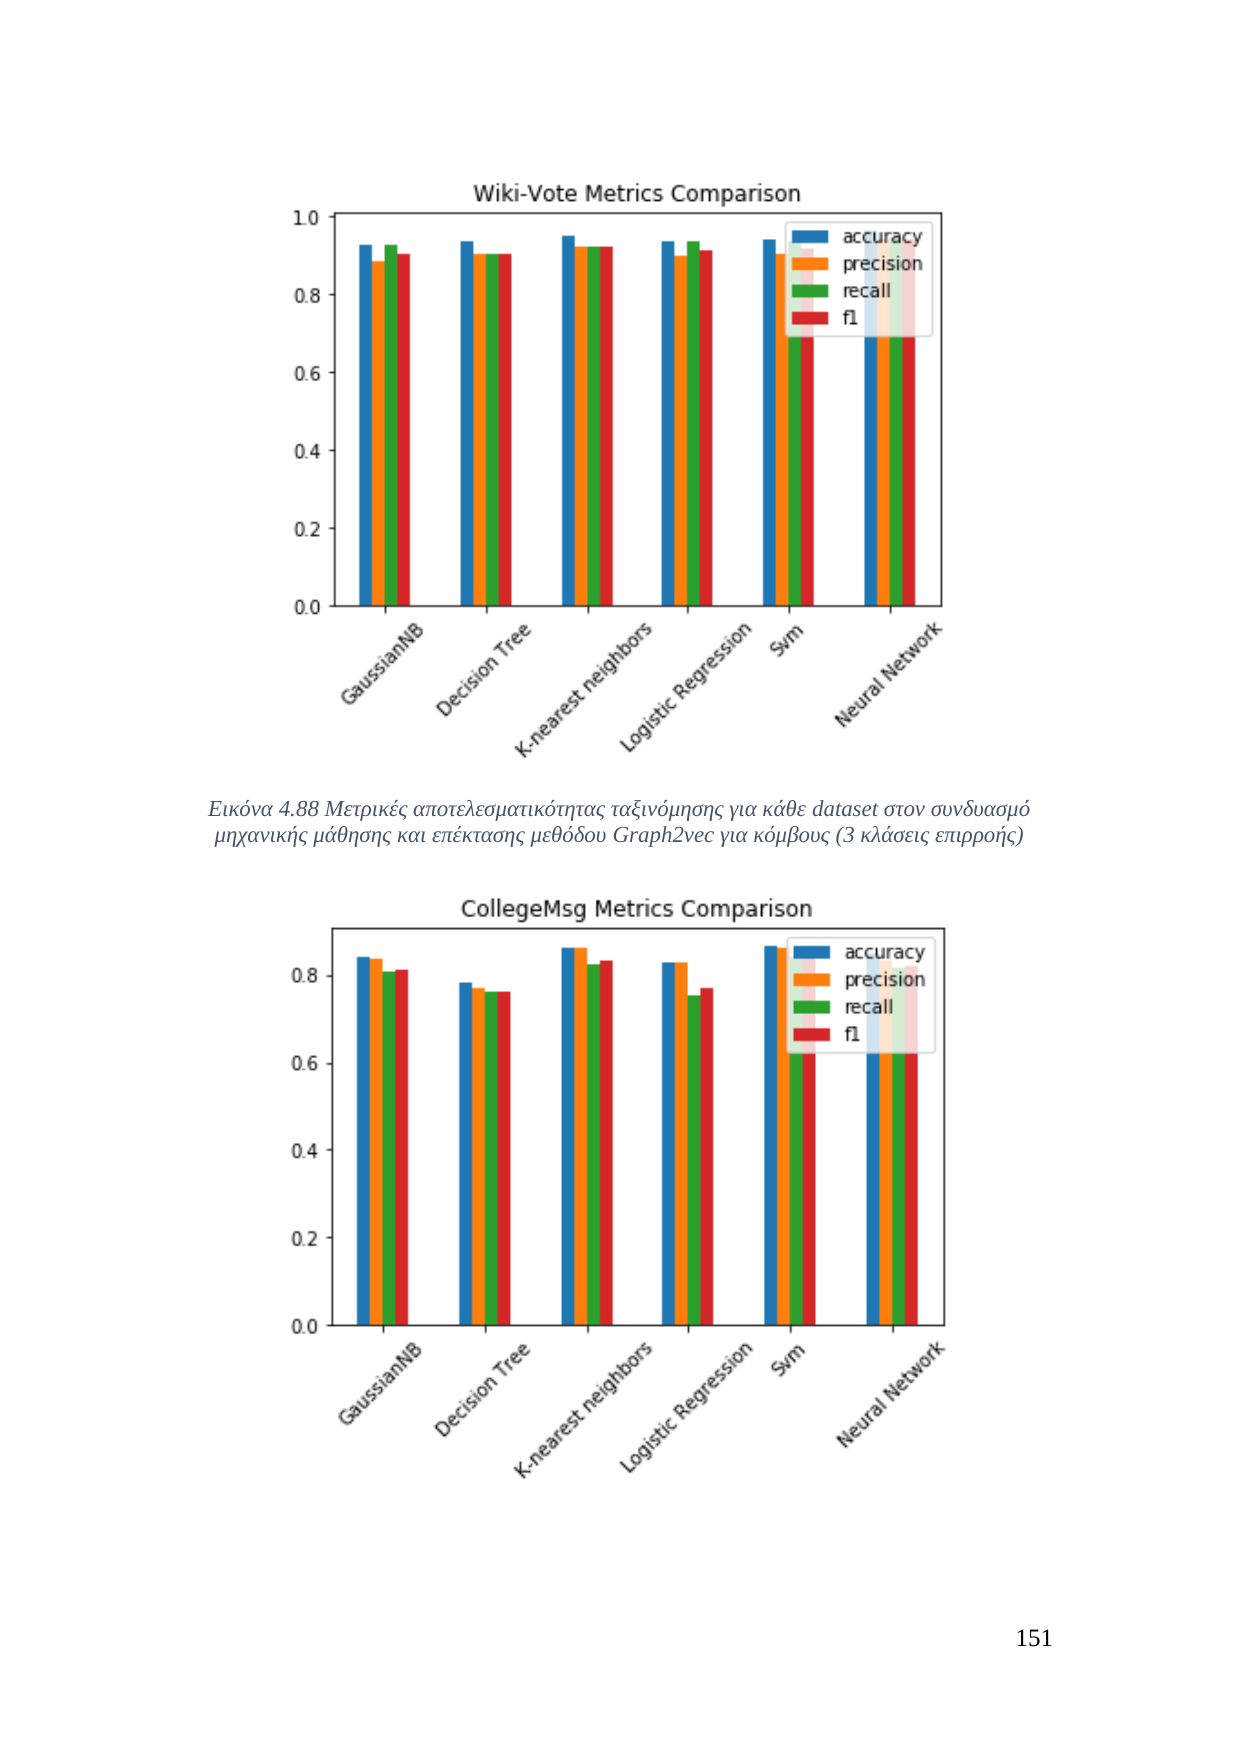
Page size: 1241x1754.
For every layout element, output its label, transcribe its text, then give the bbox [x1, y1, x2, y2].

table_cell [188, 150, 1052, 795]
table_header [188, 868, 1052, 1513]
picture [281, 177, 959, 768]
picture [277, 895, 962, 1486]
